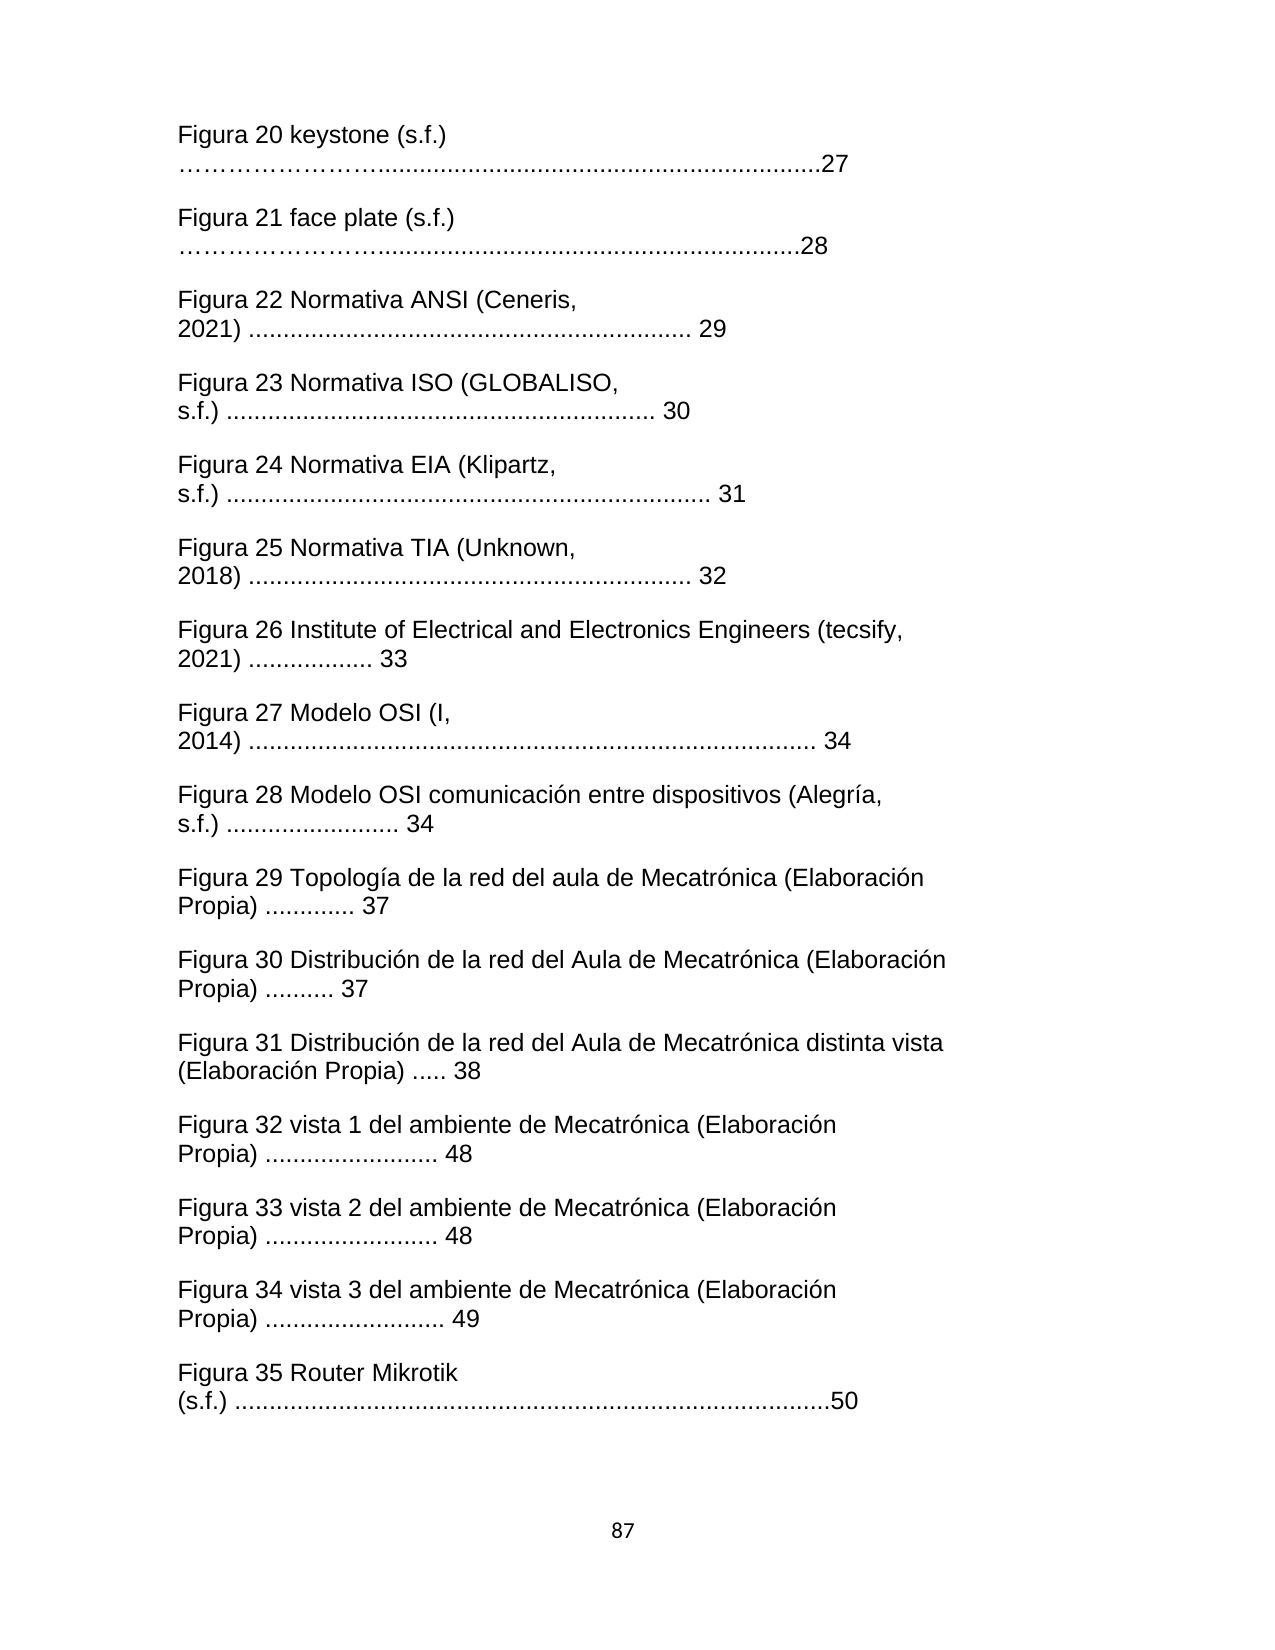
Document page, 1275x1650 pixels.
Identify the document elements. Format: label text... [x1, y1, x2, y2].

text Figura 28 Modelo OSI comunicación entre dispositivos (Alegría, s.f.) ......................... 34 [177, 780, 1068, 838]
text Figura 26 Institute of Electrical and Electronics Engineers (tecsify, 2021) .................. 33 [177, 615, 1068, 673]
text Figura 35 Router Mikrotik (s.f.) ......................................................................................50 [177, 1358, 1068, 1415]
text Figura 20 keystone (s.f.) ……………………................................................................27 [177, 120, 1068, 178]
text Figura 33 vista 2 del ambiente de Mecatrónica (Elaboración Propia) ......................... 48 [177, 1193, 1068, 1250]
text Figura 22 Normativa ANSI (Ceneris, 2021) ................................................................ 29 [177, 285, 1068, 343]
text Figura 32 vista 1 del ambiente de Mecatrónica (Elaboración Propia) ......................... 48 [177, 1110, 1068, 1168]
text Figura 31 Distribución de la red del Aula de Mecatrónica distinta vista (Elaboración Propia) ..... 38 [177, 1028, 1068, 1085]
text Figura 25 Normativa TIA (Unknown, 2018) ................................................................ 32 [177, 533, 1068, 590]
text Figura 29 Topología de la red del aula de Mecatrónica (Elaboración Propia) ............. 37 [177, 863, 1068, 920]
text Figura 27 Modelo OSI (I, 2014) .................................................................................. 34 [177, 698, 1068, 755]
text Figura 34 vista 3 del ambiente de Mecatrónica (Elaboración Propia) .......................... 49 [177, 1275, 1068, 1333]
text Figura 30 Distribución de la red del Aula de Mecatrónica (Elaboración Propia) .......... 37 [177, 945, 1068, 1003]
text Figura 21 face plate (s.f.) …………………….............................................................28 [177, 203, 1068, 260]
text Figura 24 Normativa EIA (Klipartz, s.f.) ...................................................................... 31 [177, 450, 1068, 508]
text Figura 23 Normativa ISO (GLOBALISO, s.f.) .............................................................. 30 [177, 368, 1068, 425]
